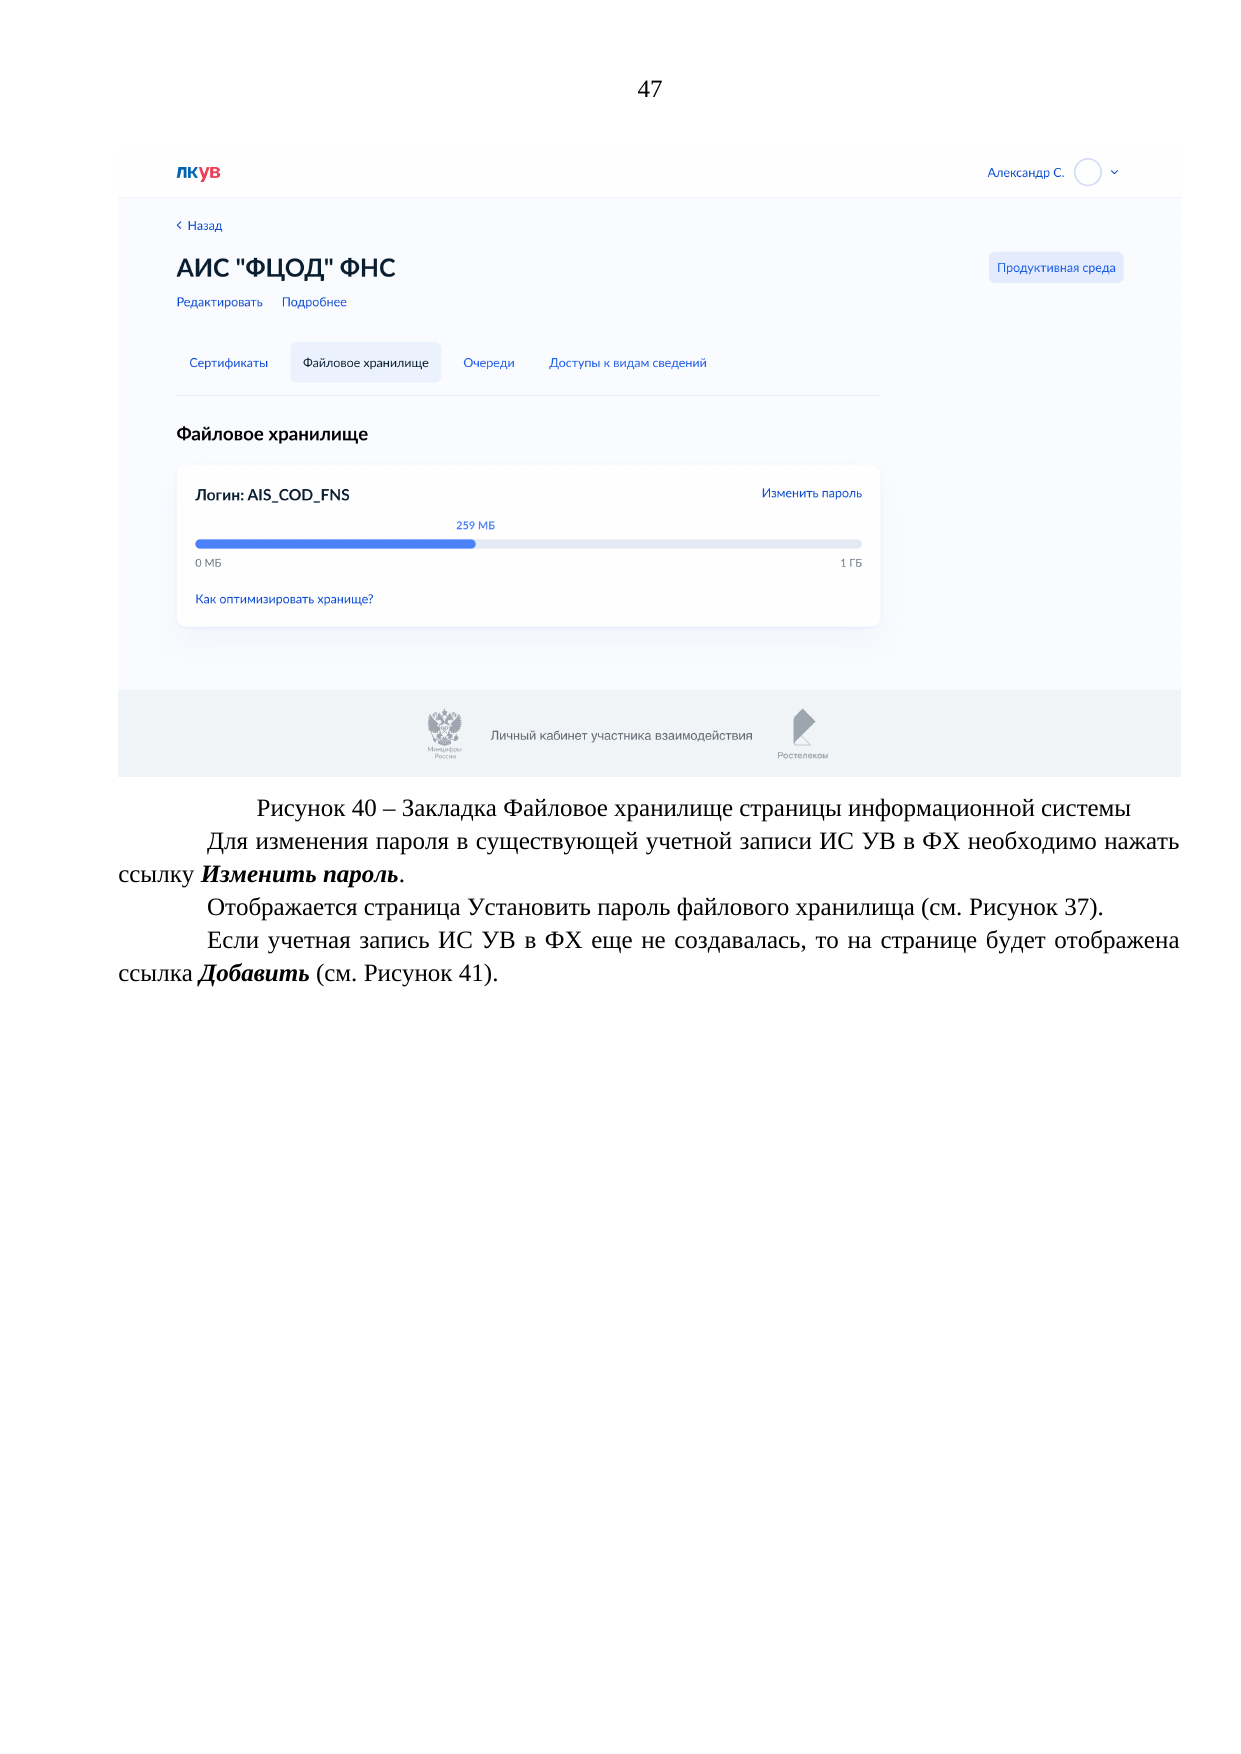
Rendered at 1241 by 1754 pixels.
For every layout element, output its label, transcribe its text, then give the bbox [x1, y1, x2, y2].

text Рисунок 40 – Закладка Файловое хранилище страницы информационной системы [118, 793, 1181, 822]
picture [118, 147, 1182, 777]
text Для изменения пароля в существующей учетной записи ИС УВ в ФХ необходимо нажать ссылку Изменить пароль. [118, 826, 1181, 888]
text Отображается страница Установить пароль файлового хранилища (см. Рисунок 37). [118, 892, 1181, 921]
text Если учетная запись ИС УВ в ФХ еще не создавалась, то на странице будет отображена ссылка Добавить (см. Рисунок 41). [118, 925, 1181, 987]
